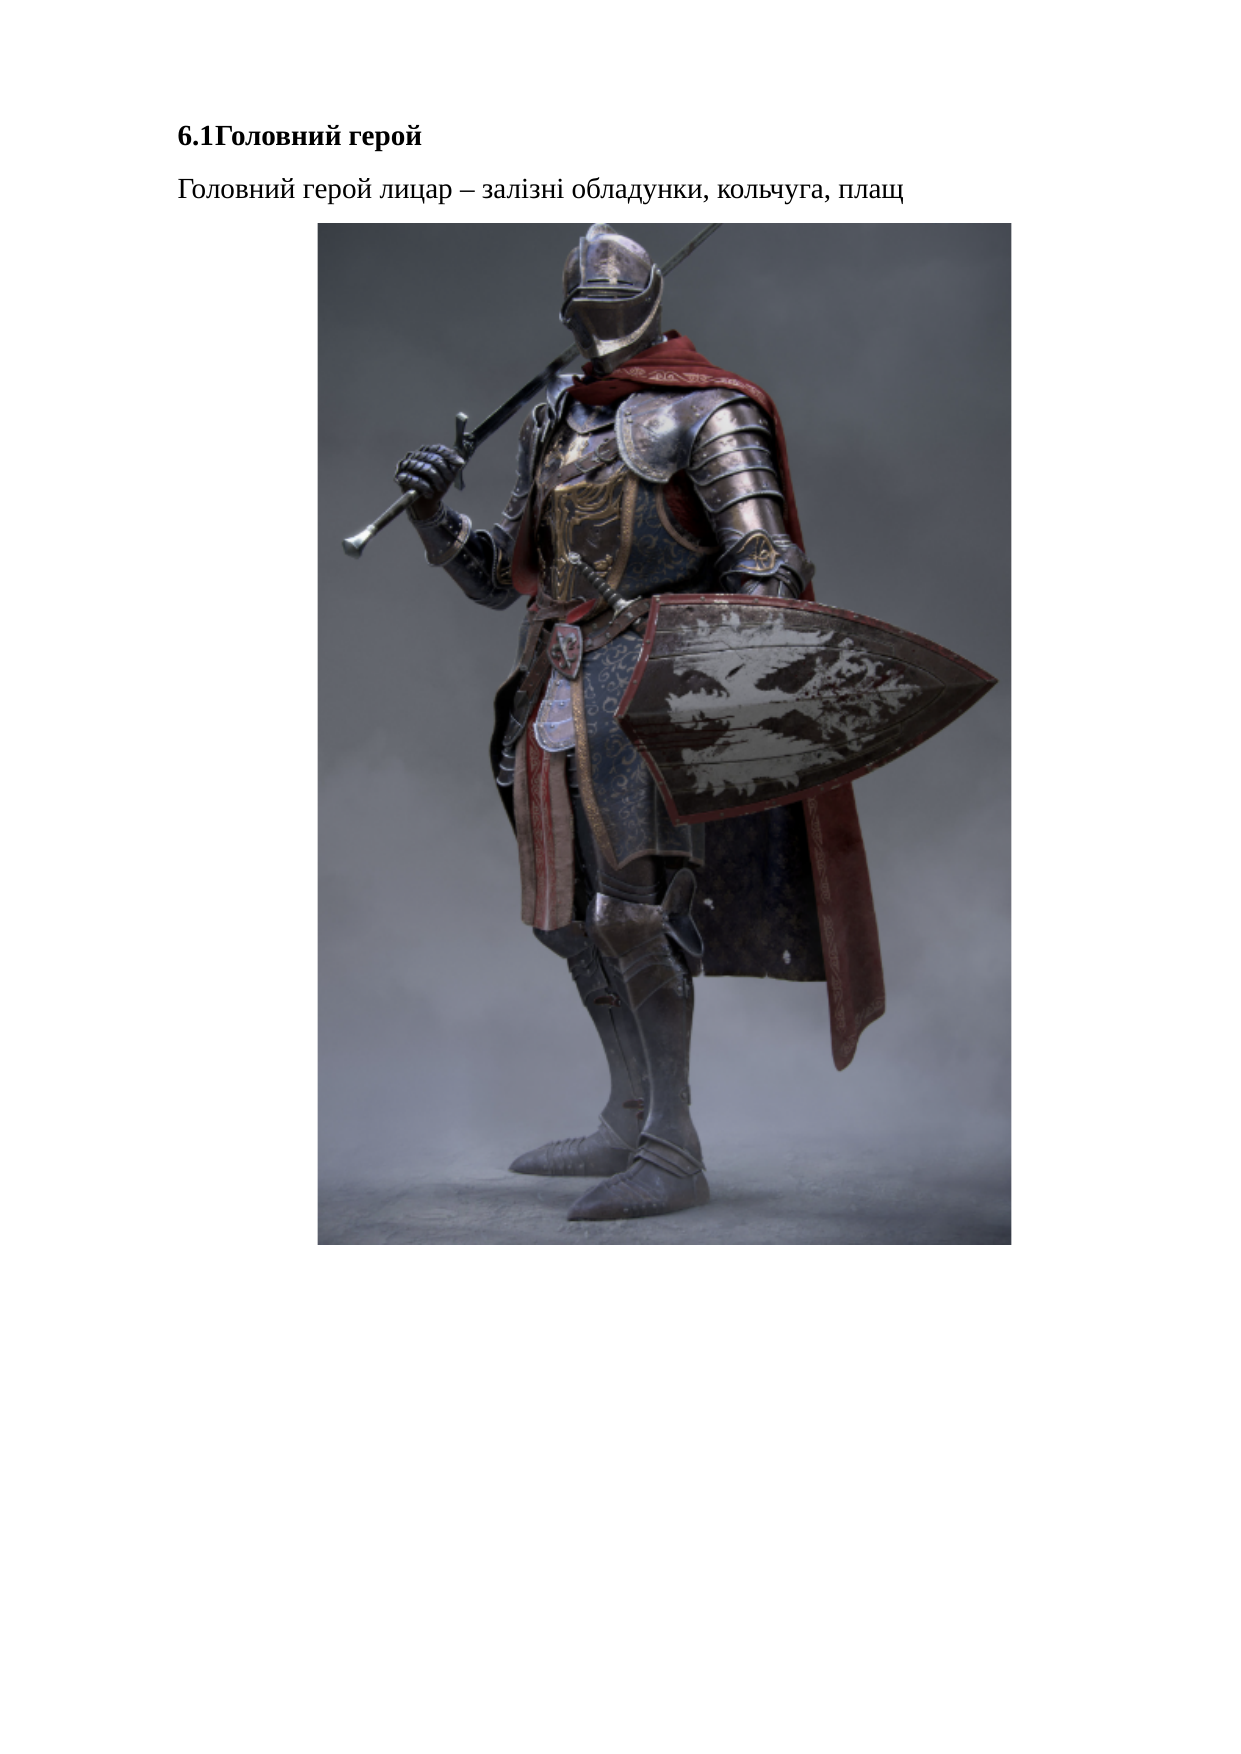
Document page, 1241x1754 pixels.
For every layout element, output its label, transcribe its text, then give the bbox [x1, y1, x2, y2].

picture [317, 223, 1012, 1245]
list Головний герой [177, 118, 1152, 152]
text Головний герой лицар – залізні обладунки, кольчуга, плащ [177, 171, 1152, 204]
